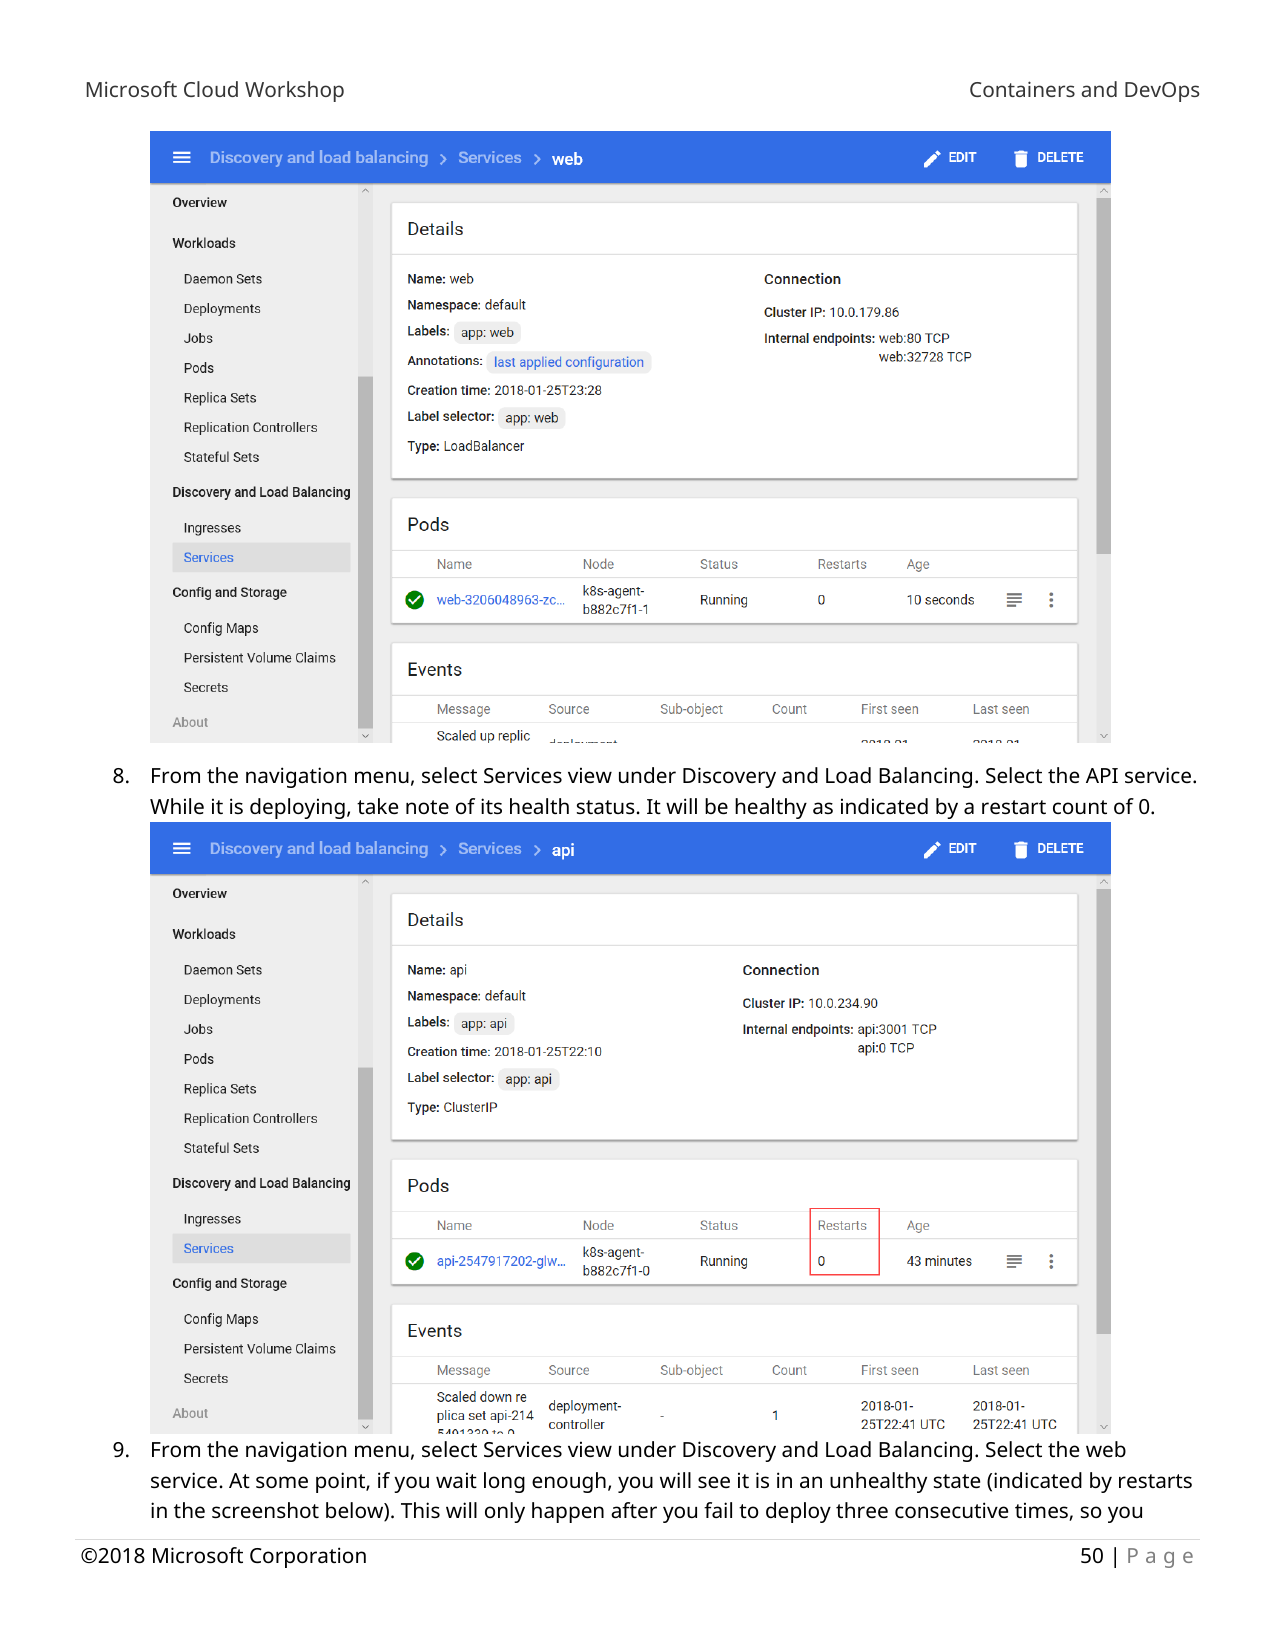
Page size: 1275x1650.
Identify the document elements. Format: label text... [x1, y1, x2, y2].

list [112, 1435, 1200, 1525]
picture [150, 822, 1111, 1434]
picture [150, 131, 1111, 743]
